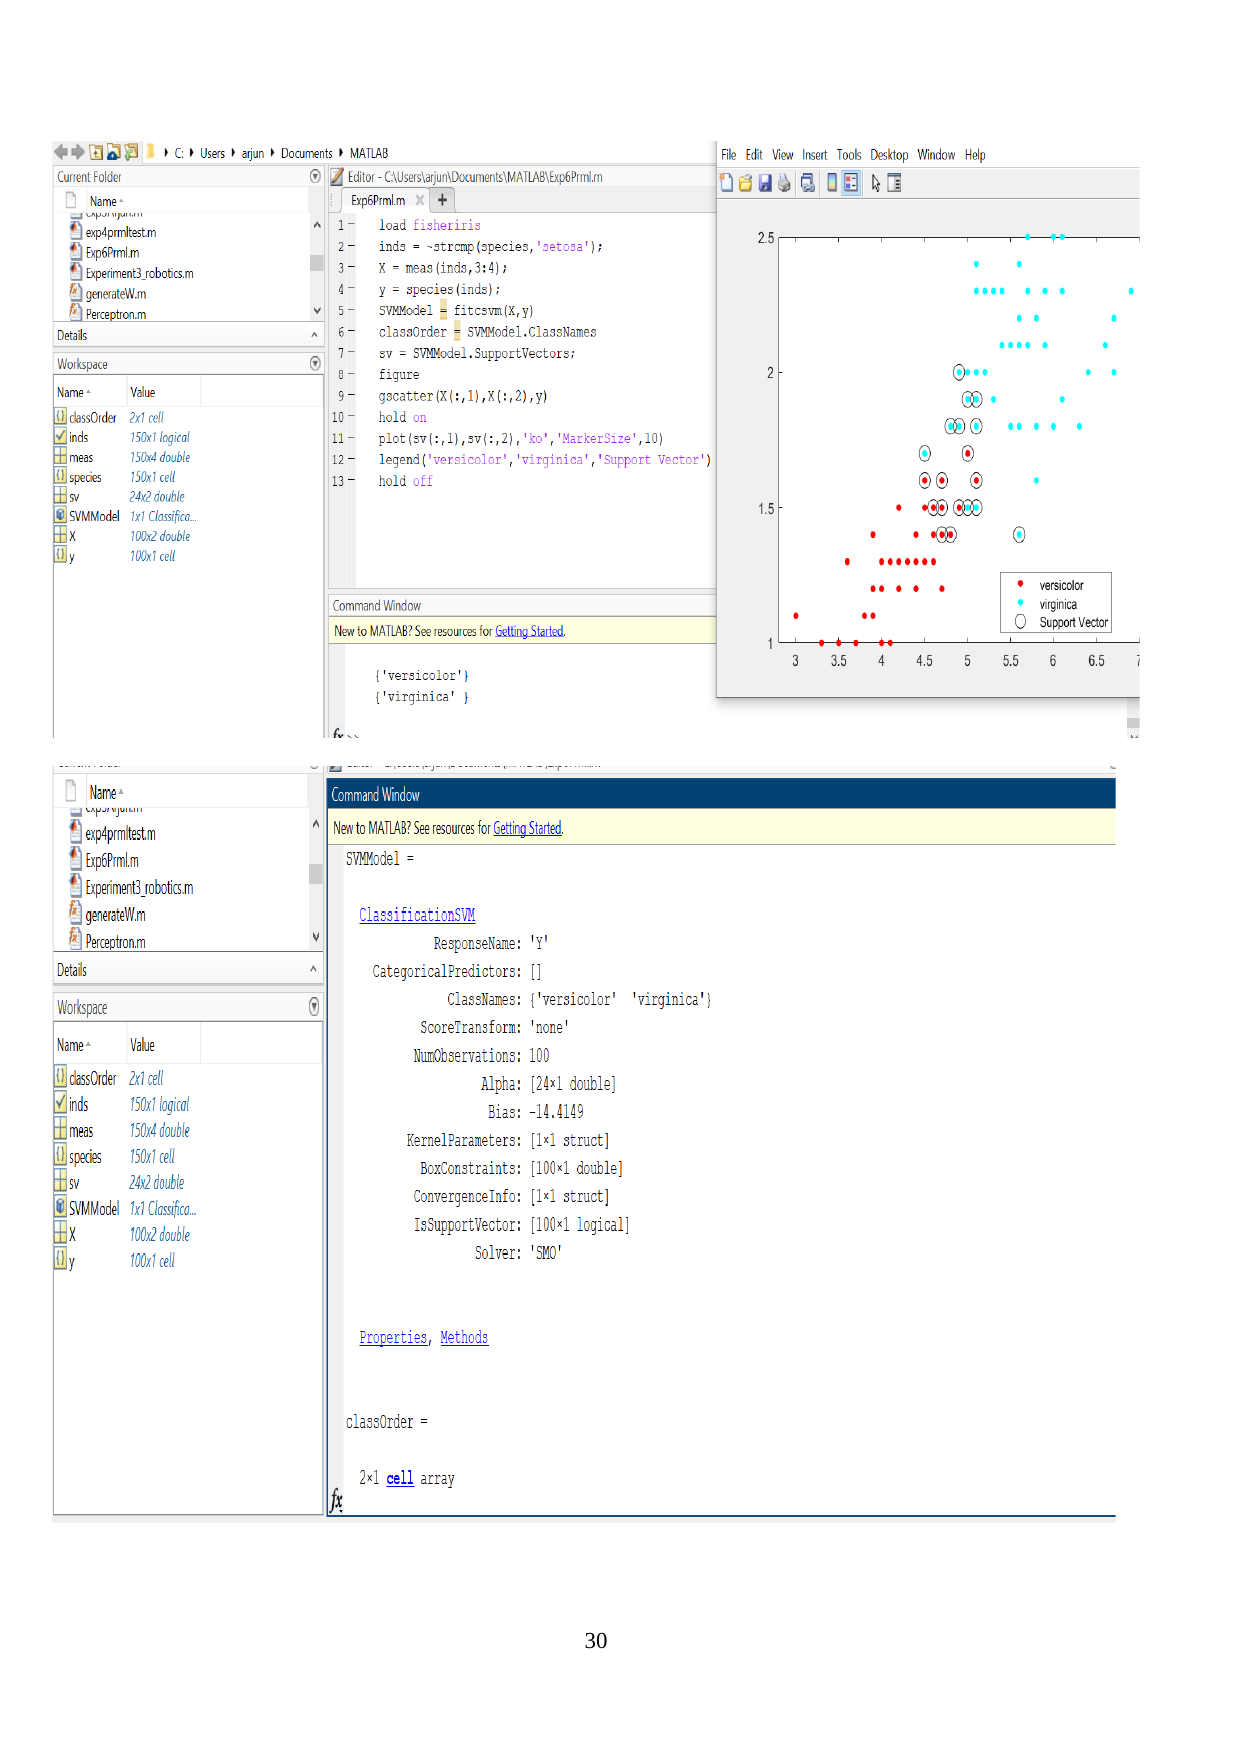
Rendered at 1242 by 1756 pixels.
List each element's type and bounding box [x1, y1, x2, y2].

picture [52, 141, 1140, 738]
picture [52, 766, 1116, 1523]
